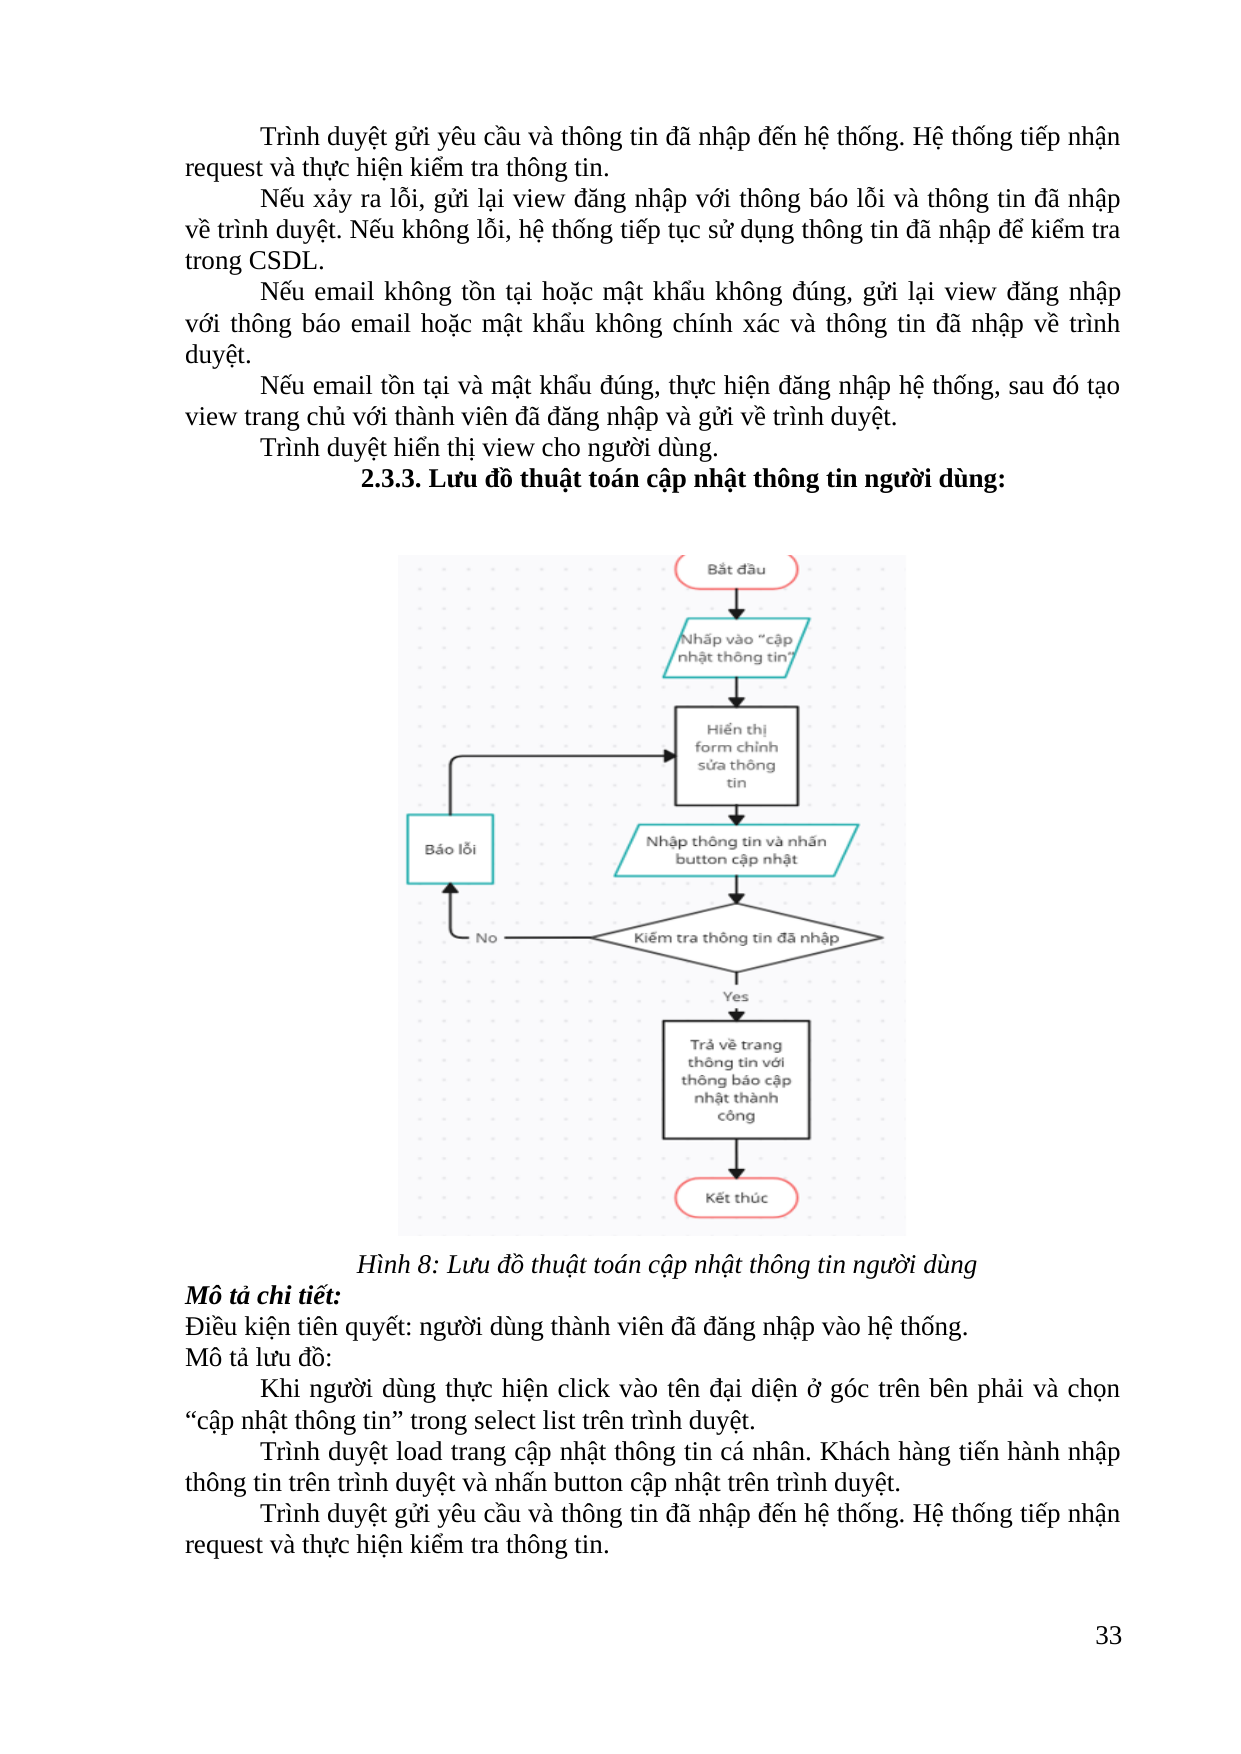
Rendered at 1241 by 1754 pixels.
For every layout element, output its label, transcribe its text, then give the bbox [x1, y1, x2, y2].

text Hình 8: Lưu đồ thuật toán cập nhật thông tin người dùng [185, 1248, 1122, 1279]
text Trình duyệt load trang cập nhật thông tin cá nhân. Khách hàng tiến hành nhập thông tin trên trình duyệt và nhấn button cập nhật trên trình duyệt. [185, 1435, 1122, 1497]
text Mô tả lưu đồ: [185, 1341, 1122, 1373]
text Mô tả chi tiết: [185, 1279, 1122, 1310]
picture [398, 555, 909, 1236]
text Trình duyệt gửi yêu cầu và thông tin đã nhập đến hệ thống. Hệ thống tiếp nhận request và thực hiện kiểm tra thông tin. [185, 120, 1122, 182]
text Trình duyệt hiển thị view cho người dùng. [185, 431, 1122, 462]
text Nếu xảy ra lỗi, gửi lại view đăng nhập với thông báo lỗi và thông tin đã nhập về trình duyệt. Nếu không lỗi, hệ thống tiếp tục sử dụng thông tin đã nhập để kiểm tra trong CSDL. [185, 182, 1122, 276]
text Nếu email không tồn tại hoặc mật khẩu không đúng, gửi lại view đăng nhập với thông báo email hoặc mật khẩu không chính xác và thông tin đã nhập về trình duyệt. [185, 276, 1122, 369]
text Trình duyệt gửi yêu cầu và thông tin đã nhập đến hệ thống. Hệ thống tiếp nhận request và thực hiện kiểm tra thông tin. [185, 1497, 1122, 1559]
text Khi người dùng thực hiện click vào tên đại diện ở góc trên bên phải và chọn “cập nhật thông tin” trong select list trên trình duyệt. [185, 1373, 1122, 1435]
text Nếu email tồn tại và mật khẩu đúng, thực hiện đăng nhập hệ thống, sau đó tạo view trang chủ với thành viên đã đăng nhập và gửi về trình duyệt. [185, 369, 1122, 431]
text Điều kiện tiên quyết: người dùng thành viên đã đăng nhập vào hệ thống. [185, 1310, 1122, 1341]
subtitle 2.3.3. Lưu đồ thuật toán cập nhật thông tin người dùng: [245, 462, 1122, 493]
